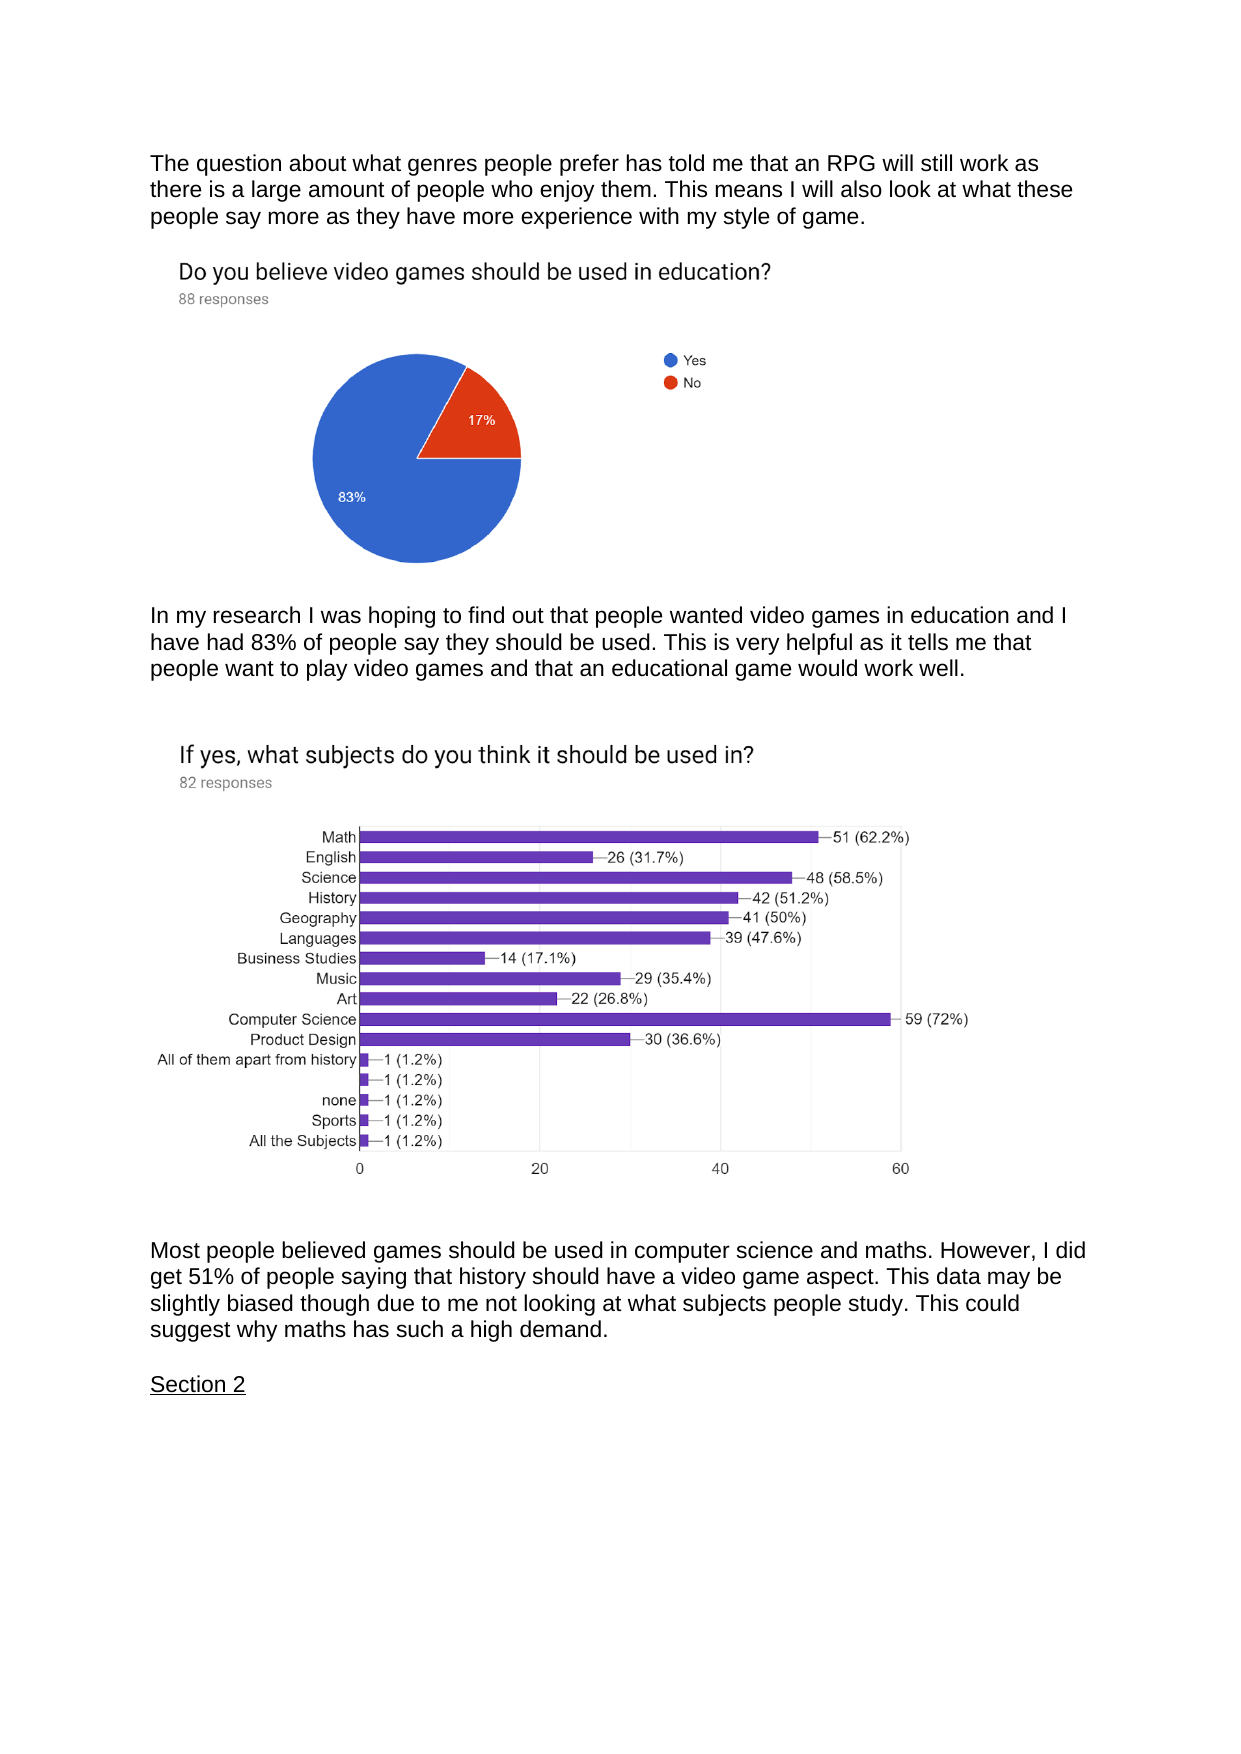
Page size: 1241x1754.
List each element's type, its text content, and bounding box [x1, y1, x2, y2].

text Most people believed games should be used in computer science and maths. However, I did get 51% of people saying that history should have a video game aspect. This data may be slightly biased though due to me not looking at what subjects people study. This could suggest why maths has such a high demand. [150, 1237, 1090, 1342]
picture [150, 710, 985, 1237]
text Section 2 [150, 1371, 1090, 1397]
picture [150, 229, 960, 603]
text In my research I was hoping to find out that people wanted video games in education and I have had 83% of people say they should be used. This is very helpful as it tells me that people want to play video games and that an educational game would work well. [150, 602, 1090, 682]
text The question about what genres people prefer has told me that an RPG will still work as there is a large amount of people who enjoy them. This means I will also look at what these people say more as they have more experience with my style of game. [150, 150, 1090, 229]
